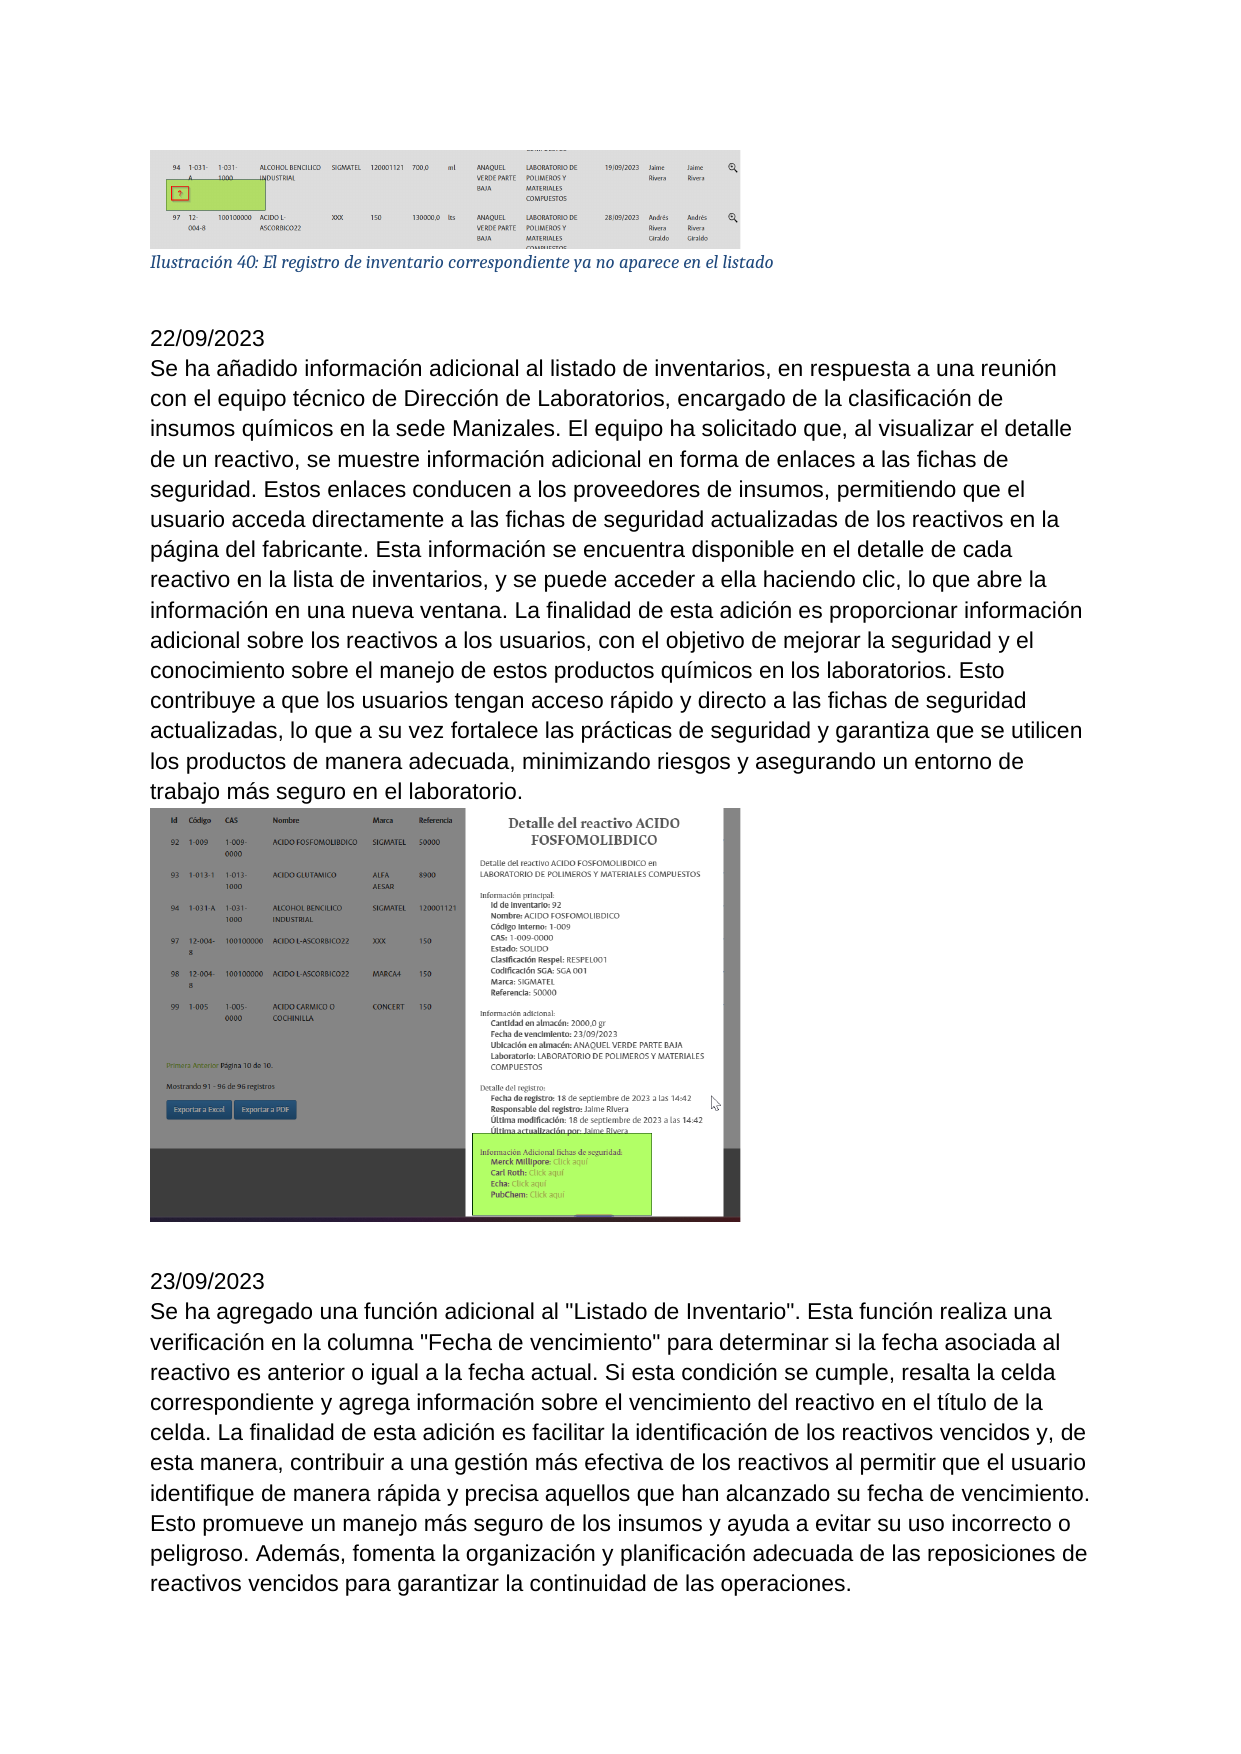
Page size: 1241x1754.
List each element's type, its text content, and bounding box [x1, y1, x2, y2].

picture [150, 808, 741, 1222]
text Se ha añadido información adicional al listado de inventarios, en respuesta a una reunión con el equipo técnico de Dirección de Laboratorios, encargado de la clasificación de insumos químicos en la sede Manizales. El equipo ha solicitado que, al visualizar el detalle de un reactivo, se muestre información adicional en forma de enlaces a las fichas de seguridad. Estos enlaces conducen a los proveedores de insumos, permitiendo que el usuario acceda directamente a las fichas de seguridad actualizadas de los reactivos en la página del fabricante. Esta información se encuentra disponible en el detalle de cada reactivo en la lista de inventarios, y se puede acceder a ella haciendo clic, lo que abre la información en una nueva ventana. La finalidad de esta adición es proporcionar información adicional sobre los reactivos a los usuarios, con el objetivo de mejorar la seguridad y el conocimiento sobre el manejo de estos productos químicos en los laboratorios. Esto contribuye a que los usuarios tengan acceso rápido y directo a las fichas de seguridad actualizadas, lo que a su vez fortalece las prácticas de seguridad y garantiza que se utilicen los productos de manera adecuada, minimizando riesgos y asegurando un entorno de trabajo más seguro en el laboratorio. [150, 355, 1090, 804]
picture [150, 150, 741, 249]
text 22/09/2023 [150, 325, 1090, 351]
text Ilustración 40: El registro de inventario correspondiente ya no aparece en el listado [150, 252, 1090, 274]
text Se ha agregado una función adicional al "Listado de Inventario". Esta función realiza una verificación en la columna "Fecha de vencimiento" para determinar si la fecha asociada al reactivo es anterior o igual a la fecha actual. Si esta condición se cumple, resalta la celda correspondiente y agrega información sobre el vencimiento del reactivo en el título de la celda. La finalidad de esta adición es facilitar la identificación de los reactivos vencidos y, de esta manera, contribuir a una gestión más efectiva de los reactivos al permitir que el usuario identifique de manera rápida y precisa aquellos que han alcanzado su fecha de vencimiento. Esto promueve un manejo más seguro de los insumos y ayuda a evitar su uso incorrecto o peligroso. Además, fomenta la organización y planificación adecuada de las reposiciones de reactivos vencidos para garantizar la continuidad de las operaciones. [150, 1298, 1090, 1596]
text 23/09/2023 [150, 1268, 1090, 1294]
